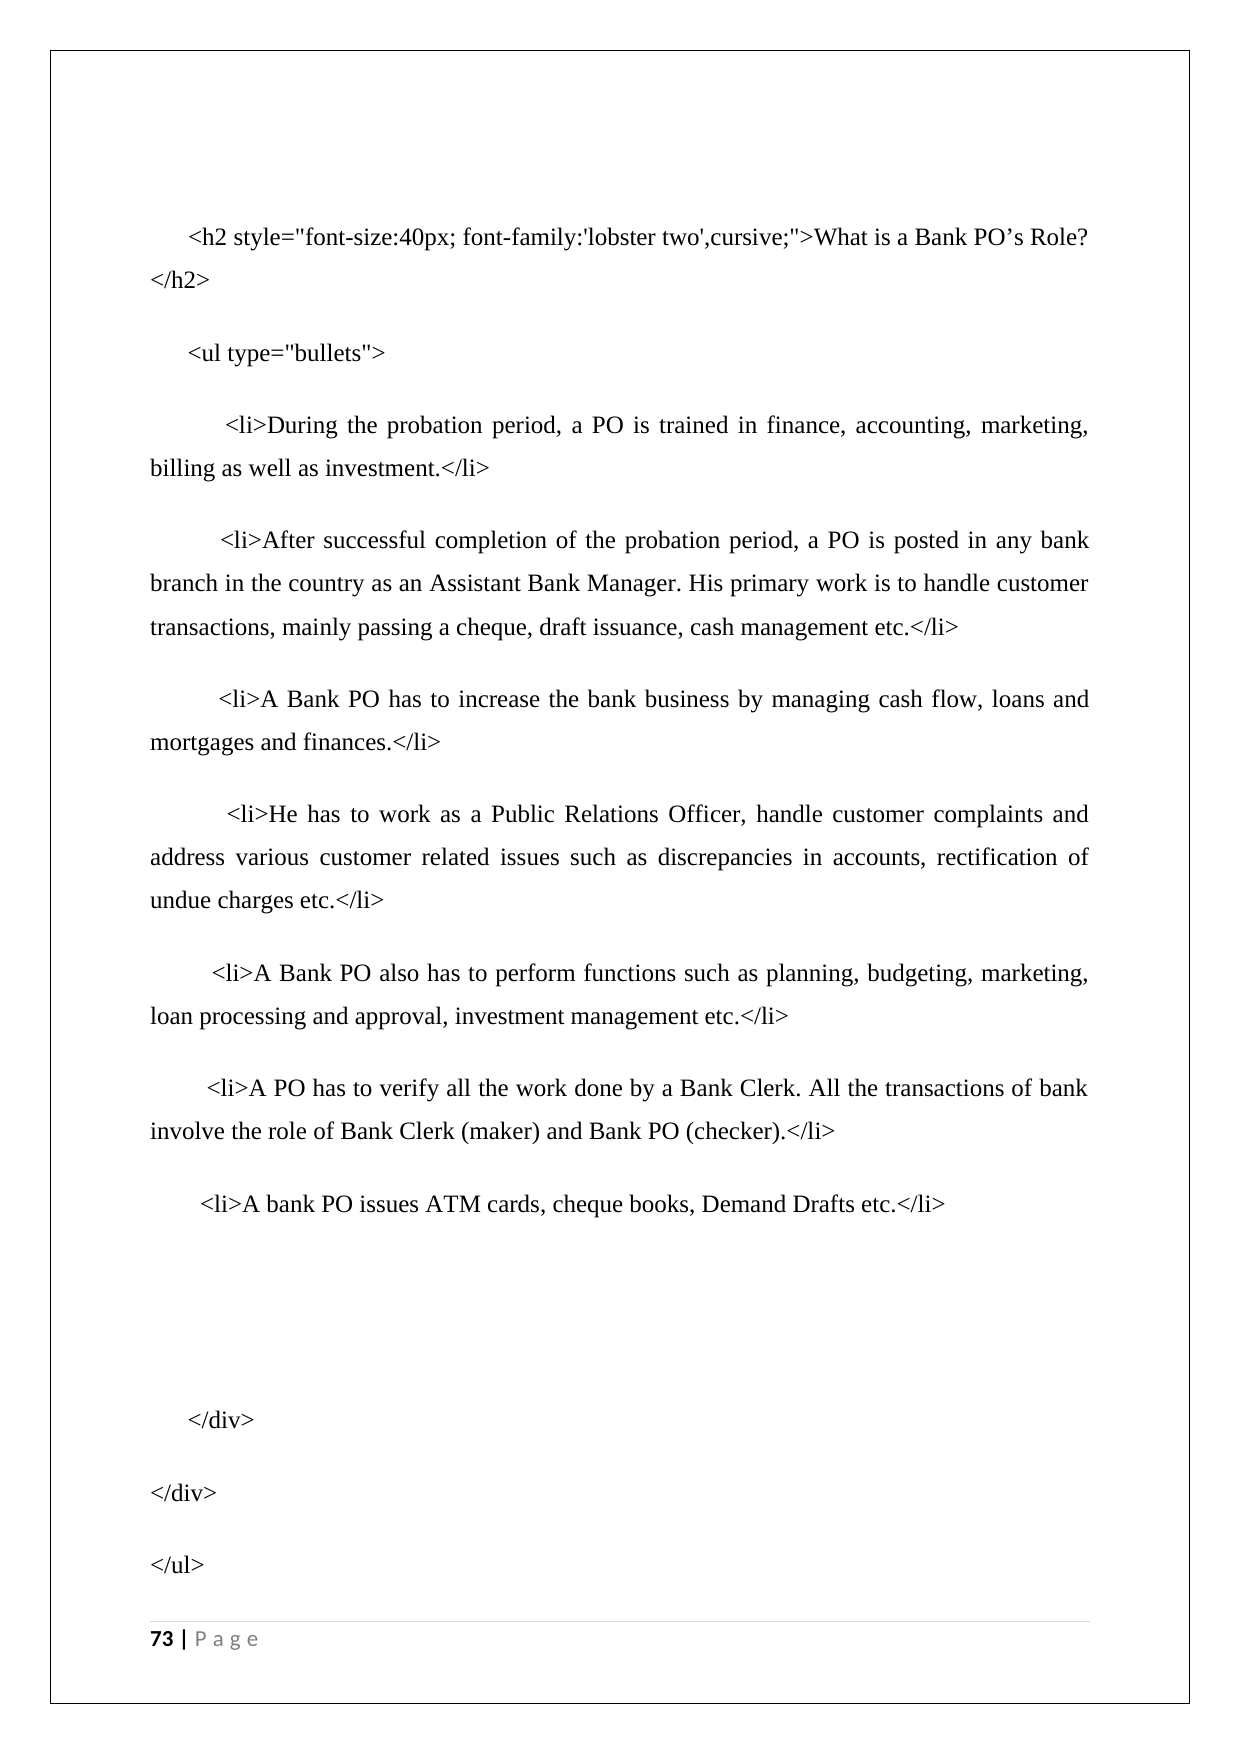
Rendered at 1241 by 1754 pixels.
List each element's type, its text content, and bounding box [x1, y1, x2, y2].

text </div> [150, 1478, 1090, 1507]
text <h2 style="font-size:40px; font-family:'lobster two',cursive;">What is a Bank PO’s Role?</h2> [150, 222, 1090, 294]
text </div> [150, 1406, 1090, 1434]
text <li>After successful completion of the probation period, a PO is posted in any bank branch in the country as an Assistant Bank Manager. His primary work is to handle customer transactions, mainly passing a cheque, draft issuance, cash management etc.</li> [150, 525, 1090, 640]
text <li>He has to work as a Public Relations Officer, handle customer complaints and address various customer related issues such as discrepancies in accounts, rectification of undue charges etc.</li> [150, 799, 1090, 914]
text <li>A Bank PO also has to perform functions such as planning, budgeting, marketing, loan processing and approval, investment management etc.</li> [150, 958, 1090, 1030]
text <ul type="bullets"> [150, 338, 1090, 366]
text <li>A Bank PO has to increase the bank business by managing cash flow, loans and mortgages and finances.</li> [150, 684, 1090, 756]
text <li>A PO has to verify all the work done by a Bank Clerk. All the transactions of bank involve the role of Bank Clerk (maker) and Bank PO (checker).</li> [150, 1073, 1090, 1145]
text <li>A bank PO issues ATM cards, cheque books, Demand Drafts etc.</li> [150, 1189, 1090, 1217]
text <li>During the probation period, a PO is trained in finance, accounting, marketing, billing as well as investment.</li> [150, 410, 1090, 482]
text </ul> [150, 1550, 1090, 1579]
